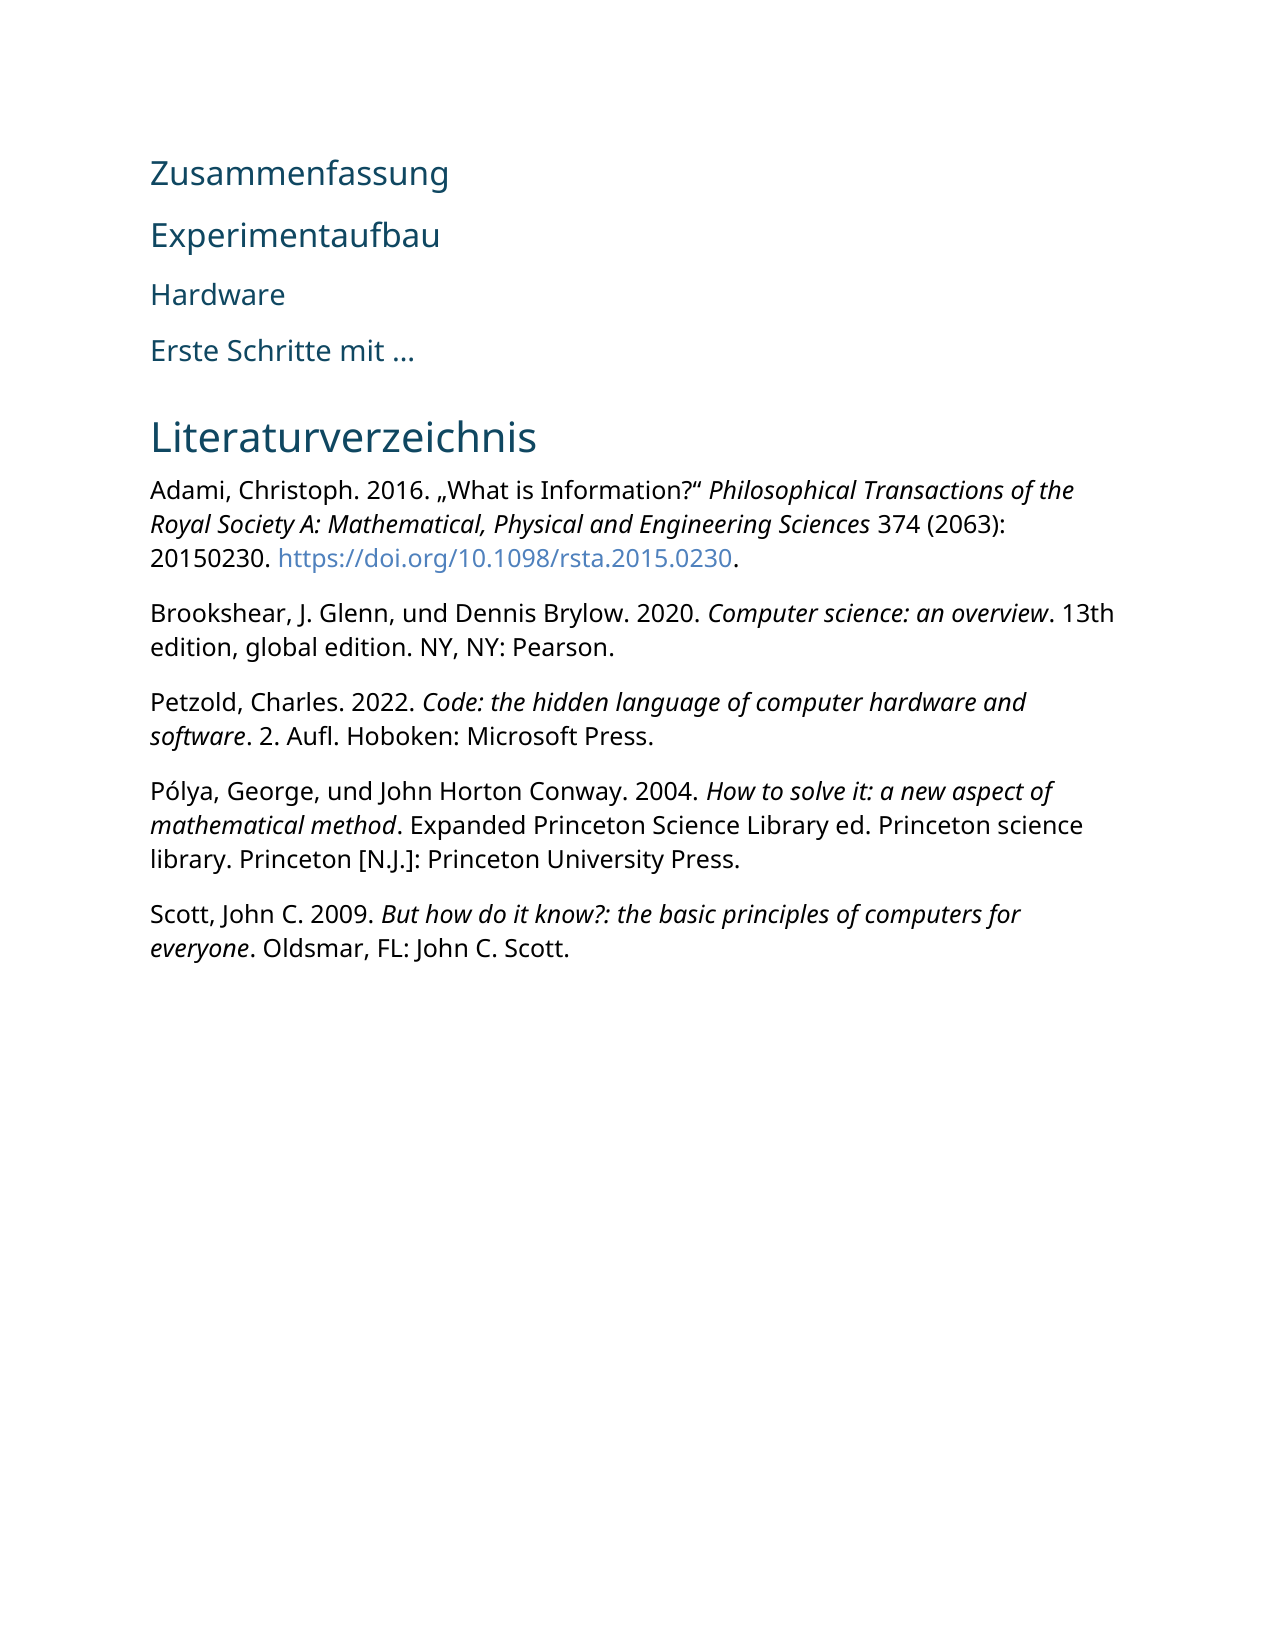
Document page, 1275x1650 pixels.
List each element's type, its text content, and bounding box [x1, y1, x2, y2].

text Scott, John C. 2009. But how do it know?: the basic principles of computers for everyone. Oldsmar, FL: John C. Scott. [150, 897, 1125, 965]
text Adami, Christoph. 2016. „What is Information?“ Philosophical Transactions of the Royal Society A: Mathematical, Physical and Engineering Sciences 374 (2063): 20150230. https://doi.org/10.1098/rsta.2015.0230. [150, 473, 1125, 575]
subtitle Hardware [150, 274, 1125, 314]
subtitle Erste Schritte mit … [150, 331, 1125, 370]
text Brookshear, J. Glenn, und Dennis Brylow. 2020. Computer science: an overview. 13th edition, global edition. NY, NY: Pearson. [150, 596, 1125, 664]
text Petzold, Charles. 2022. Code: the hidden language of computer hardware and software. 2. Aufl. Hoboken: Microsoft Press. [150, 685, 1125, 753]
subtitle Experimentaufbau [150, 212, 1125, 257]
subtitle Literaturverzeichnis [150, 408, 1125, 464]
text Pólya, George, und John Horton Conway. 2004. How to solve it: a new aspect of mathematical method. Expanded Princeton Science Library ed. Princeton science library. Princeton [N.J.]: Princeton University Press. [150, 774, 1125, 876]
subtitle Zusammenfassung [150, 150, 1125, 195]
